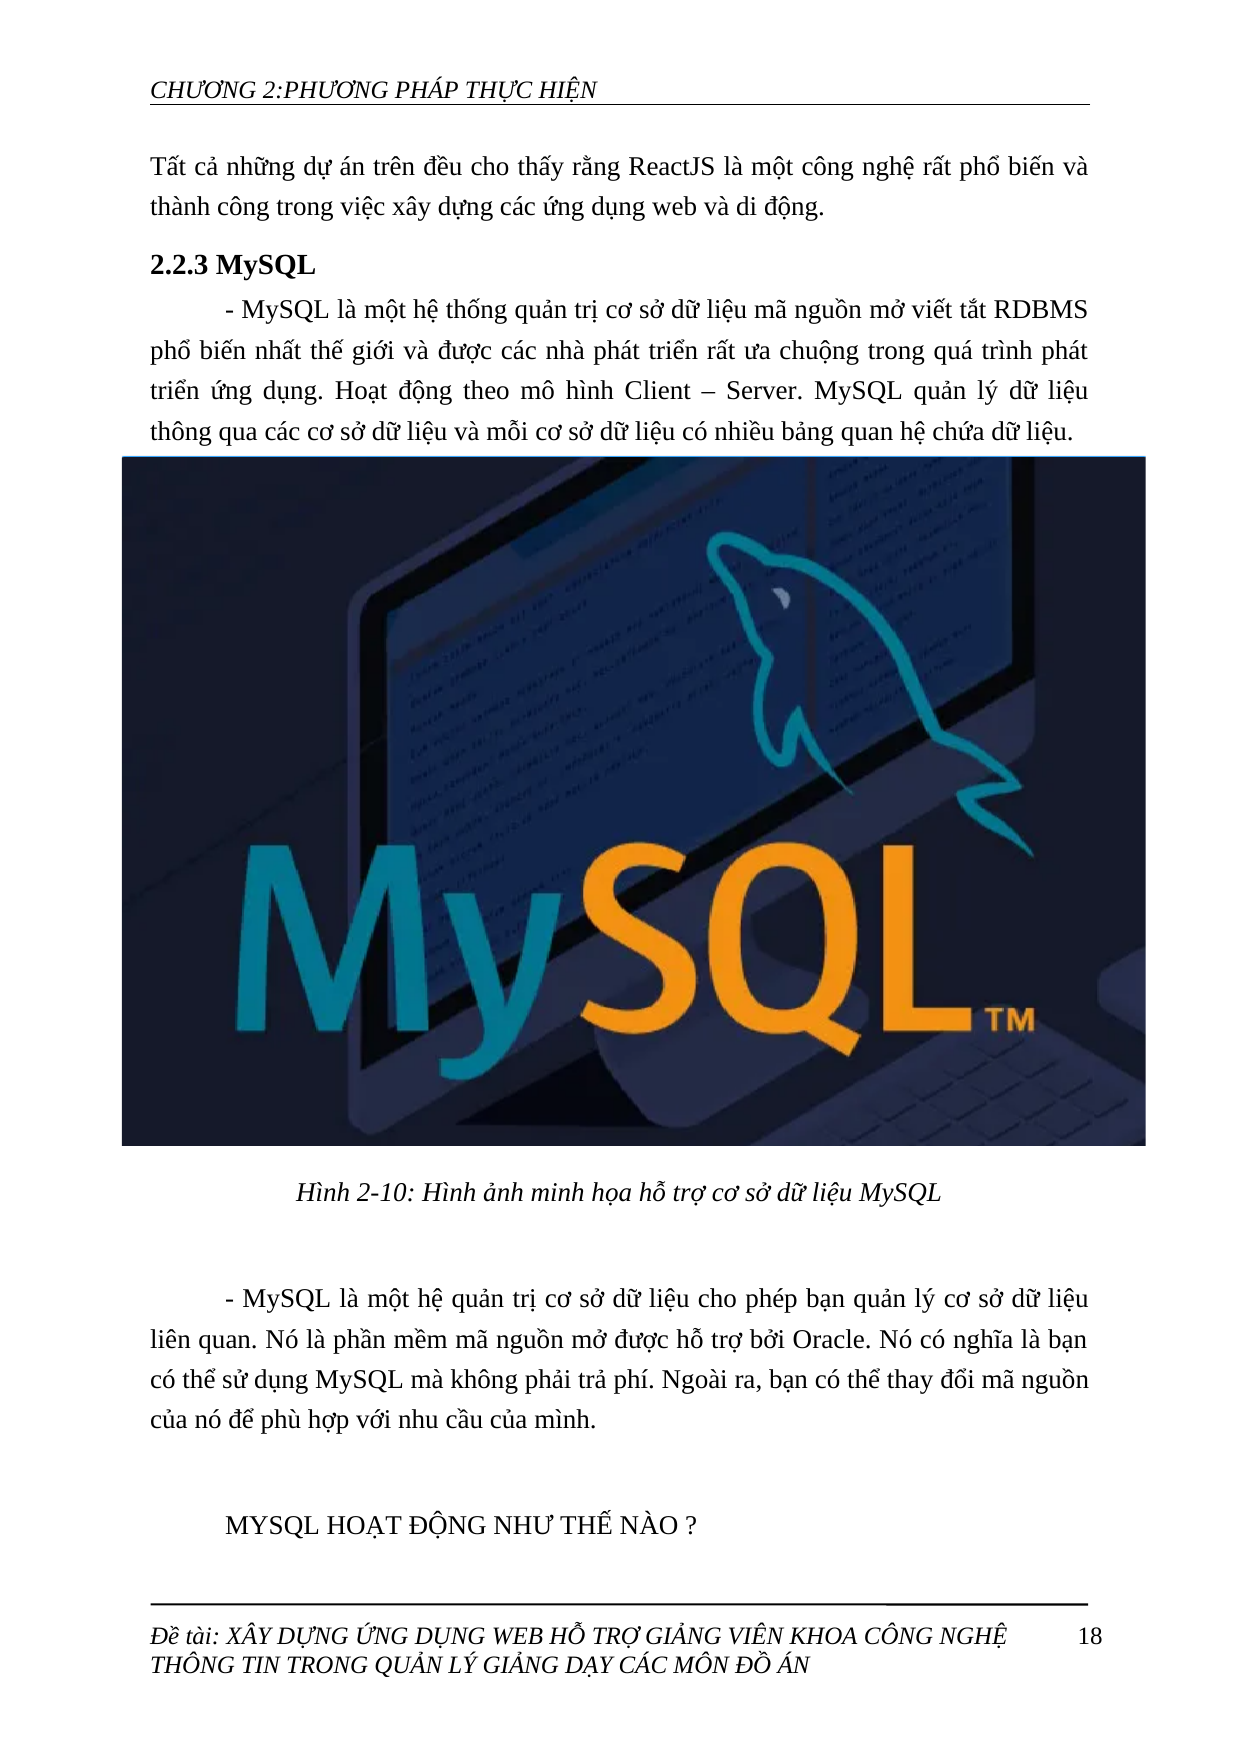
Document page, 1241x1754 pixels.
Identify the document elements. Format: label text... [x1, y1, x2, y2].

picture [121, 455, 1146, 1146]
text - MySQL là một hệ thống quản trị cơ sở dữ liệu mã nguồn mở viết tắt RDBMS phổ biến nhất thế giới và được các nhà phát triển rất ưa chuộng trong quá trình phát triển ứng dụng. Hoạt động theo mô hình Client – Server. MySQL quản lý dữ liệu thông qua các cơ sở dữ liệu và mỗi cơ sở dữ liệu có nhiều bảng quan hệ chứa dữ liệu. [150, 293, 1090, 446]
text Hình 2-10: Hình ảnh minh họa hỗ trợ cơ sở dữ liệu MySQL [150, 1176, 1090, 1207]
subtitle 2.2.3 MySQL [150, 247, 1090, 281]
text Tất cả những dự án trên đều cho thấy rằng ReactJS là một công nghệ rất phổ biến và thành công trong việc xây dựng các ứng dụng web và di động. [150, 150, 1090, 222]
text MYSQL HOẠT ĐỘNG NHƯ THẾ NÀO ? [150, 1509, 1090, 1541]
text - MySQL là một hệ quản trị cơ sở dữ liệu cho phép bạn quản lý cơ sở dữ liệu liên quan. Nó là phần mềm mã nguồn mở được hỗ trợ bởi Oracle. Nó có nghĩa là bạn có thể sử dụng MySQL mà không phải trả phí. Ngoài ra, bạn có thể thay đổi mã nguồn của nó để phù hợp với nhu cầu của mình. [150, 1282, 1090, 1435]
